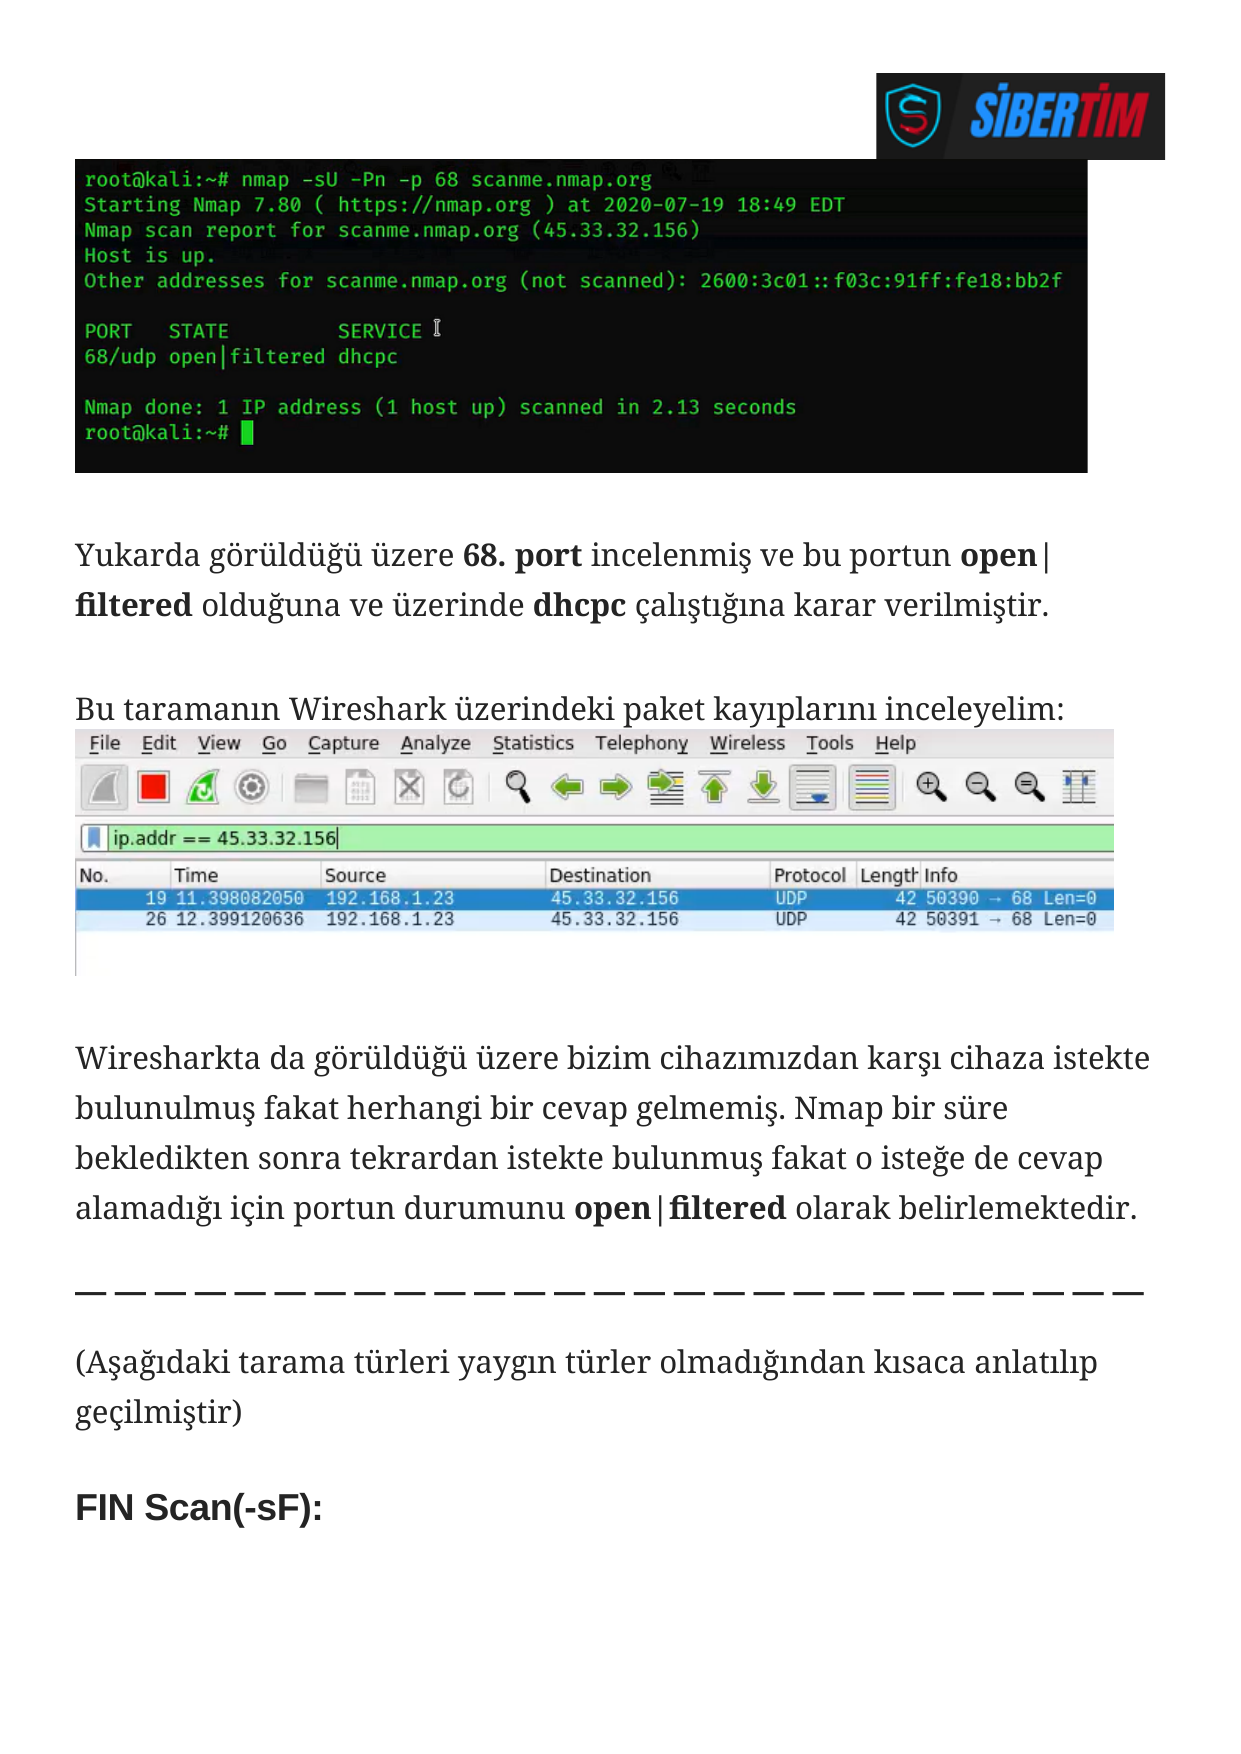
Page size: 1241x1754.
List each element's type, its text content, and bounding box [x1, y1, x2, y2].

picture [75, 729, 1114, 976]
text Yukarda görüldüğü üzere 68. port incelenmiş ve bu portun open|filtered olduğuna ve üzerinde dhcpc çalıştığına karar verilmiştir. [75, 526, 1165, 626]
text Wiresharkta da görüldüğü üzere bizim cihazımızdan karşı cihaza istekte bulunulmuş fakat herhangi bir cevap gelmemiş. Nmap bir süre bekledikten sonra tekrardan istekte bulunmuş fakat o isteğe de cevap alamadığı için portun durumunu open|filtered olarak belirlemektedir. [75, 1029, 1165, 1229]
text (Aşağıdaki tarama türleri yaygın türler olmadığından kısaca anlatılıp geçilmiştir) [75, 1333, 1165, 1433]
text FIN Scan(-sF): [75, 1481, 1165, 1528]
picture [75, 73, 1166, 473]
text — — — — — — — — — — — — — — — — — — — — — — — — — — — [75, 1272, 1165, 1309]
text Bu taramanın Wireshark üzerindeki paket kayıplarını inceleyelim: [75, 679, 1165, 729]
